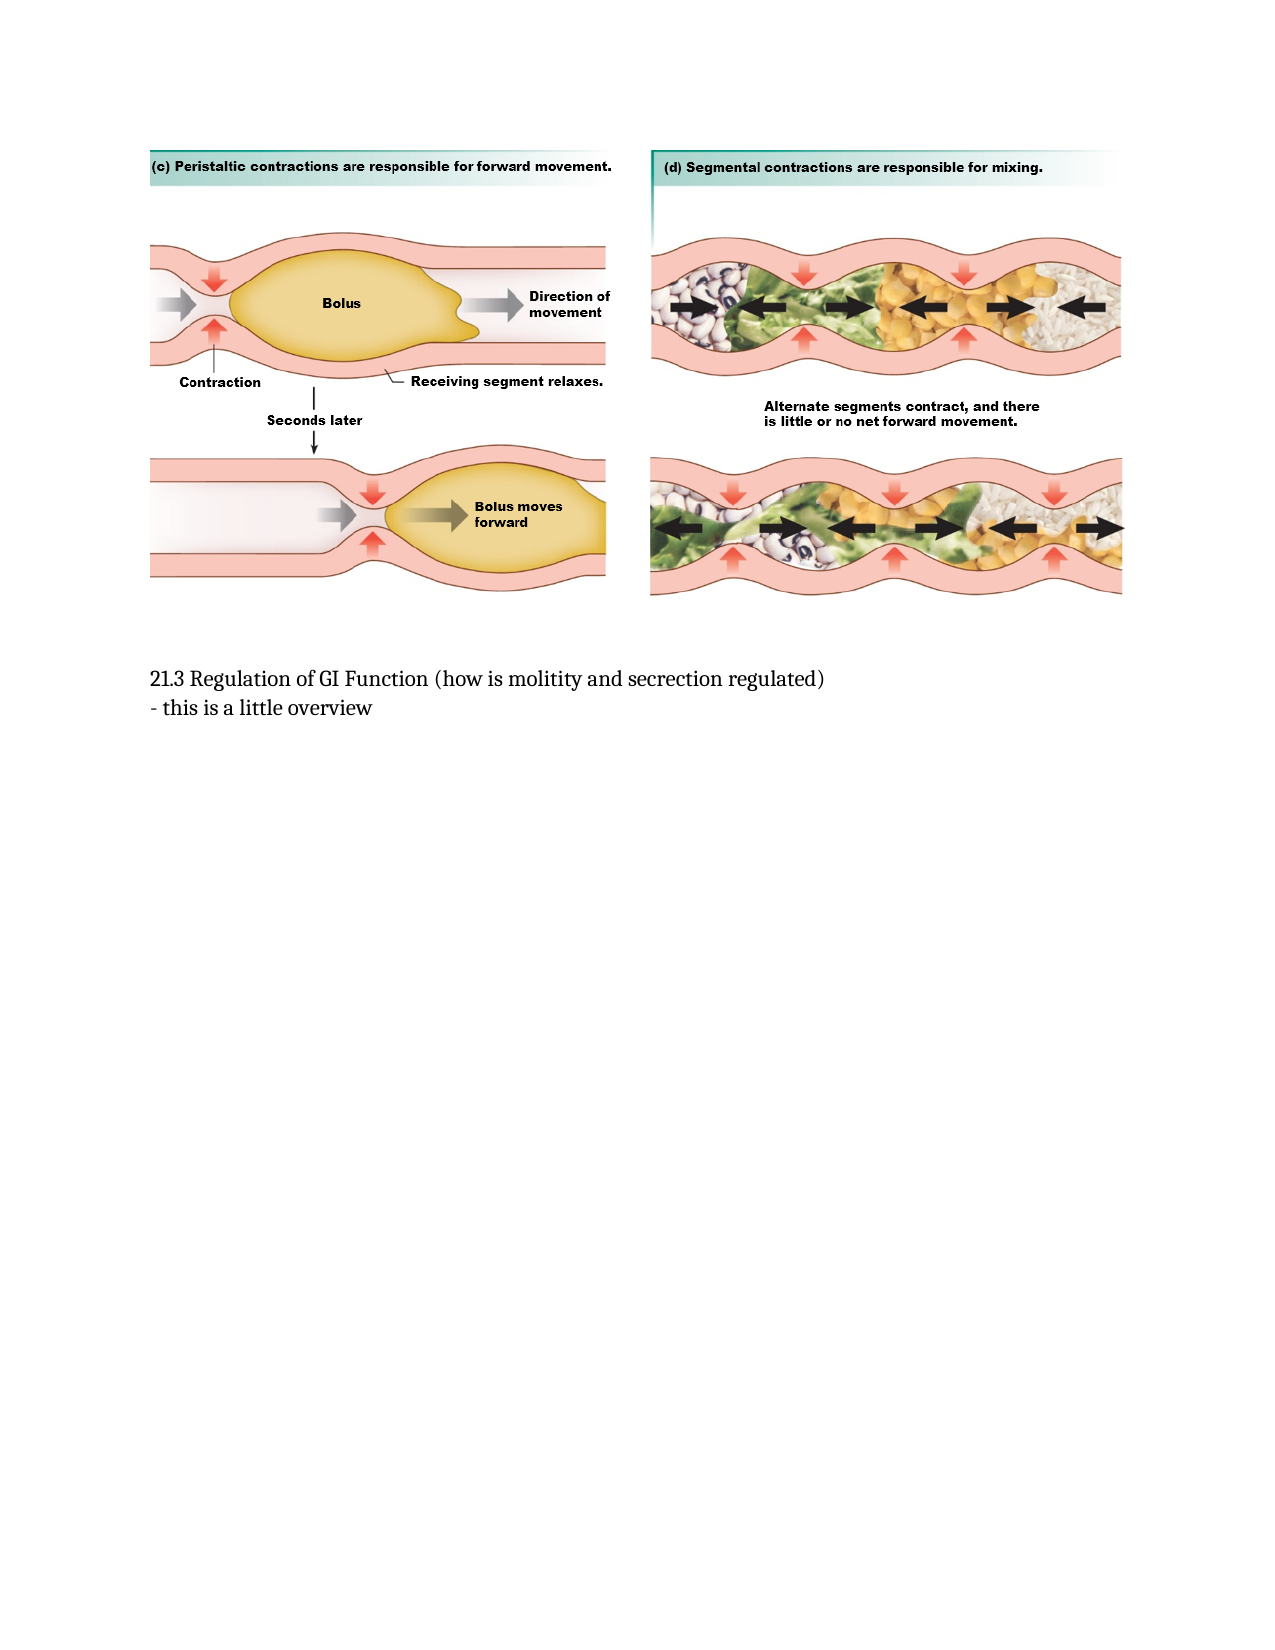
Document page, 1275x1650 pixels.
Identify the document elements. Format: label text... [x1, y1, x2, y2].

text - this is a little overview [150, 694, 1125, 721]
text 21.3 Regulation of GI Function (how is molitity and secrection regulated) [150, 666, 1125, 692]
picture [150, 150, 1125, 636]
